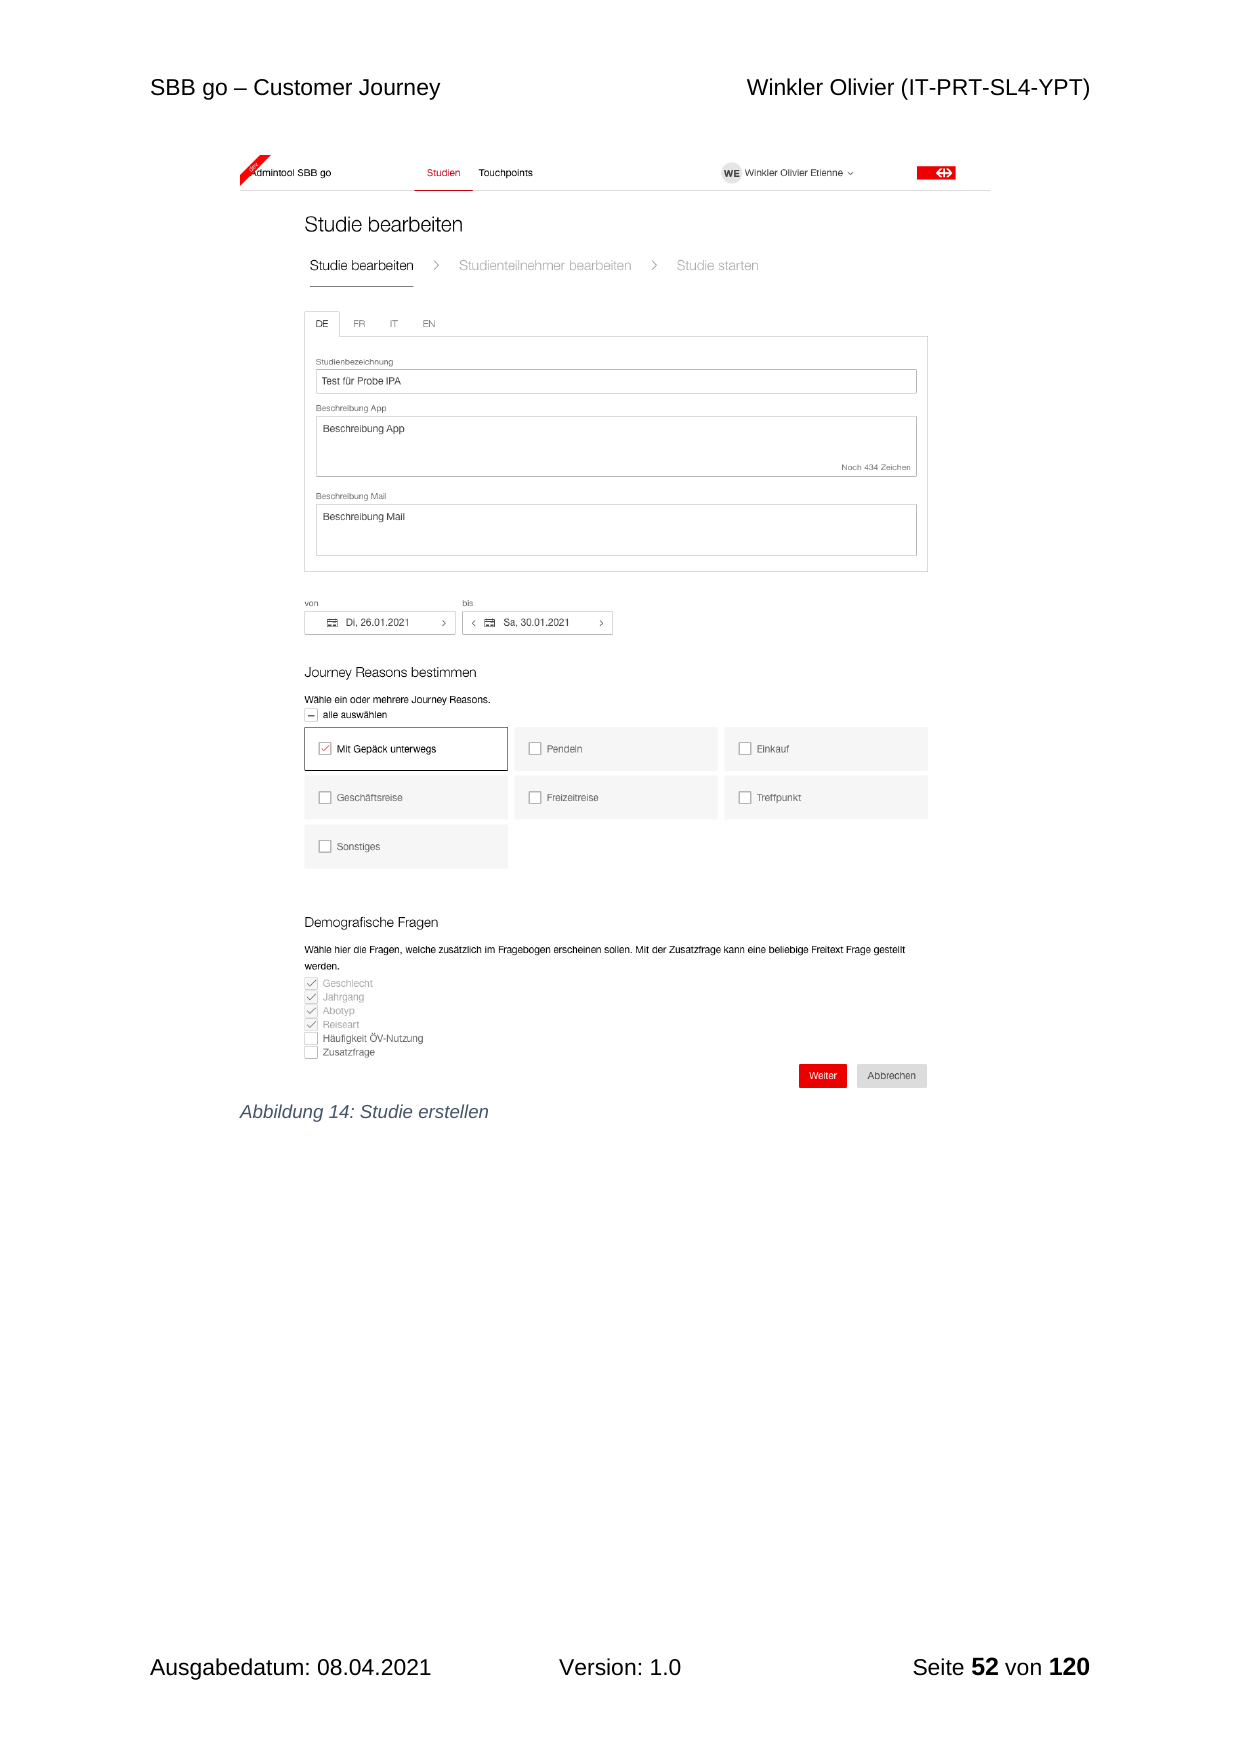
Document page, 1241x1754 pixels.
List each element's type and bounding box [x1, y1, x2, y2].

picture [240, 155, 990, 1088]
